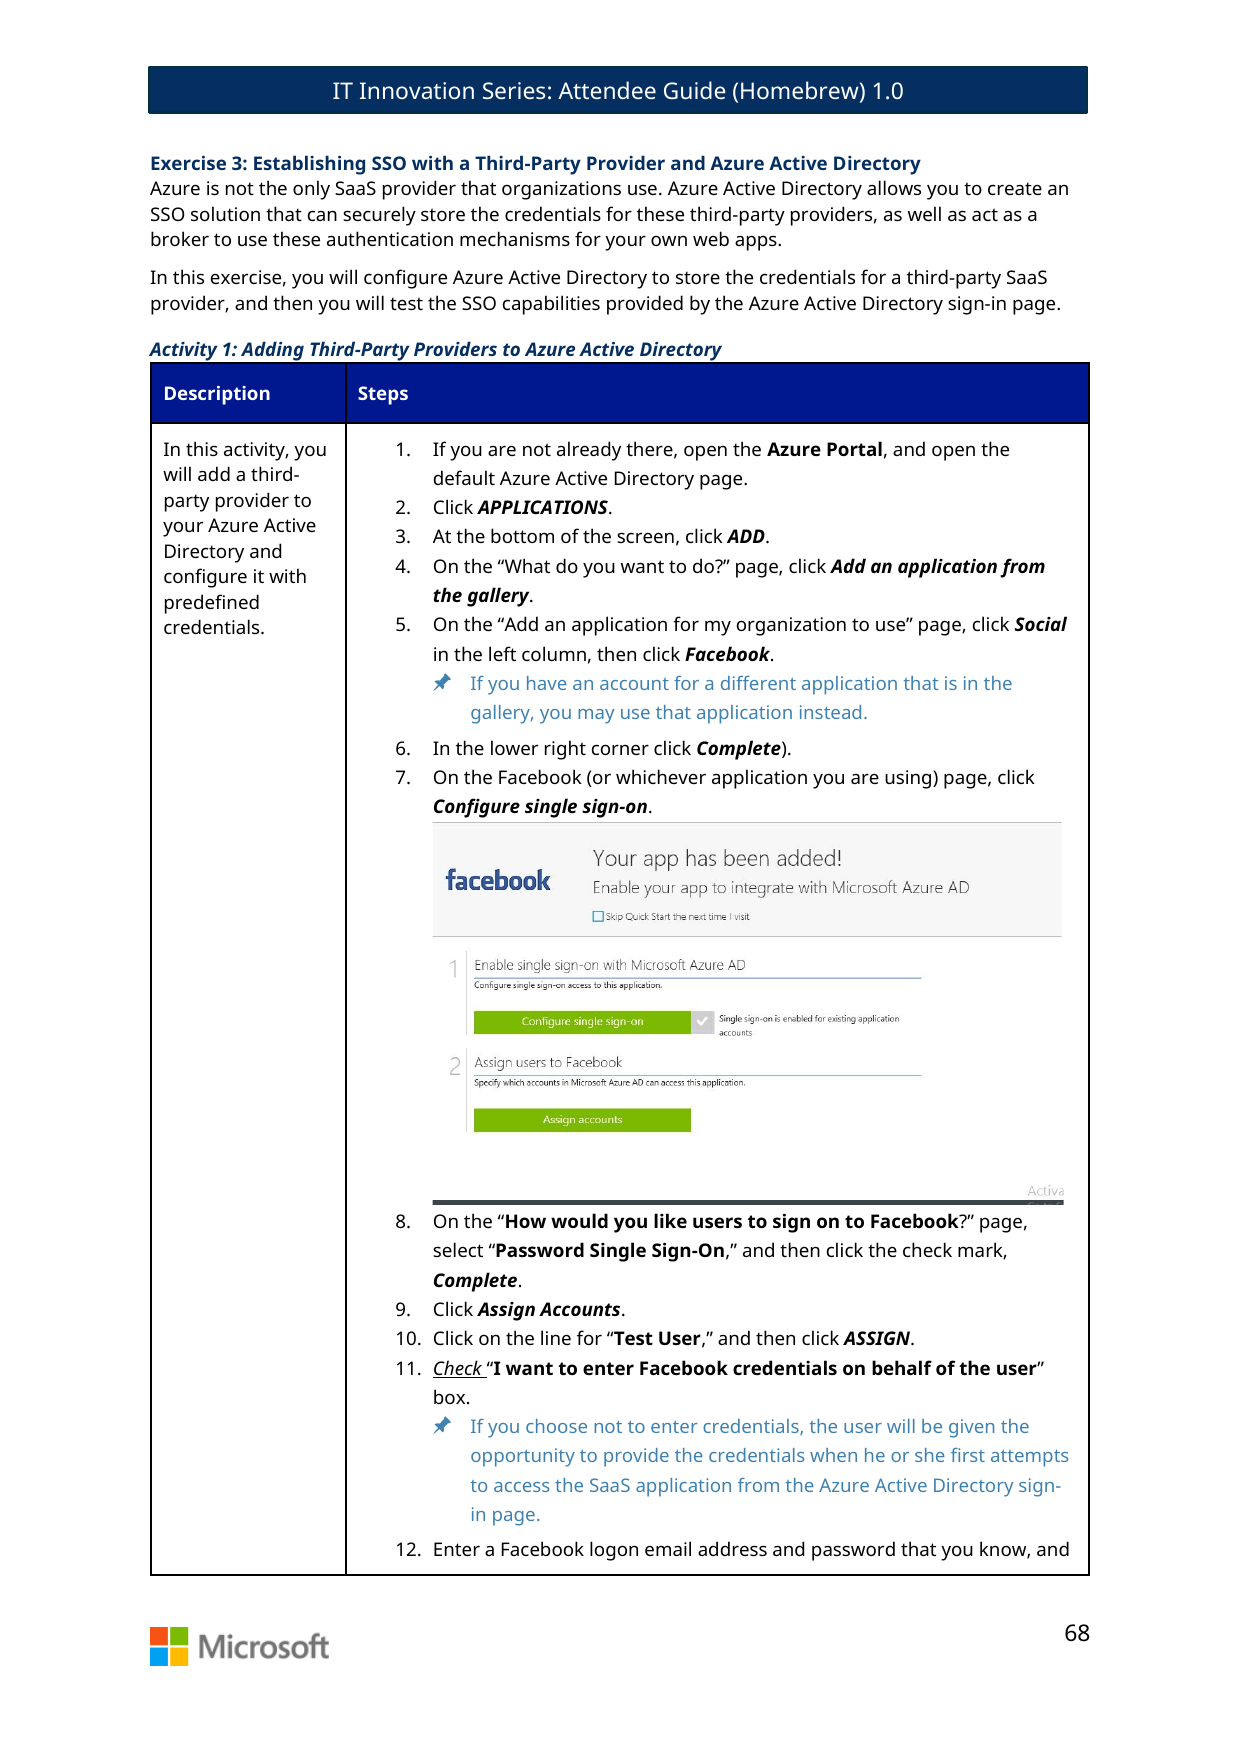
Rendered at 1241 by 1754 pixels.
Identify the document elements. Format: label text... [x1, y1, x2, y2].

picture [433, 673, 451, 691]
picture [432, 822, 1064, 1205]
table_header Steps [347, 364, 1088, 422]
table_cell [347, 424, 1088, 1574]
subtitle Exercise 3: Establishing SSO with a Third-Party Provider and Azure Active Directory [150, 150, 1090, 176]
table_header Description [152, 364, 345, 422]
text In this exercise, you will configure Azure Active Directory to store the credentials for a third-party SaaS provider, and then you will test the SSO capabilities provided by the Azure Active Directory sign-in page. [150, 264, 1090, 316]
text Azure is not the only SaaS provider that organizations use. Azure Active Directory allows you to create an SSO solution that can securely store the credentials for these third-party providers, as well as act as a broker to use these authentication mechanisms for your own web apps. [150, 176, 1090, 252]
subtitle Activity 1: Adding Third-Party Providers to Azure Active Directory [150, 336, 1090, 362]
picture [433, 1416, 451, 1434]
picture [150, 1627, 330, 1666]
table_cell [152, 424, 345, 1574]
